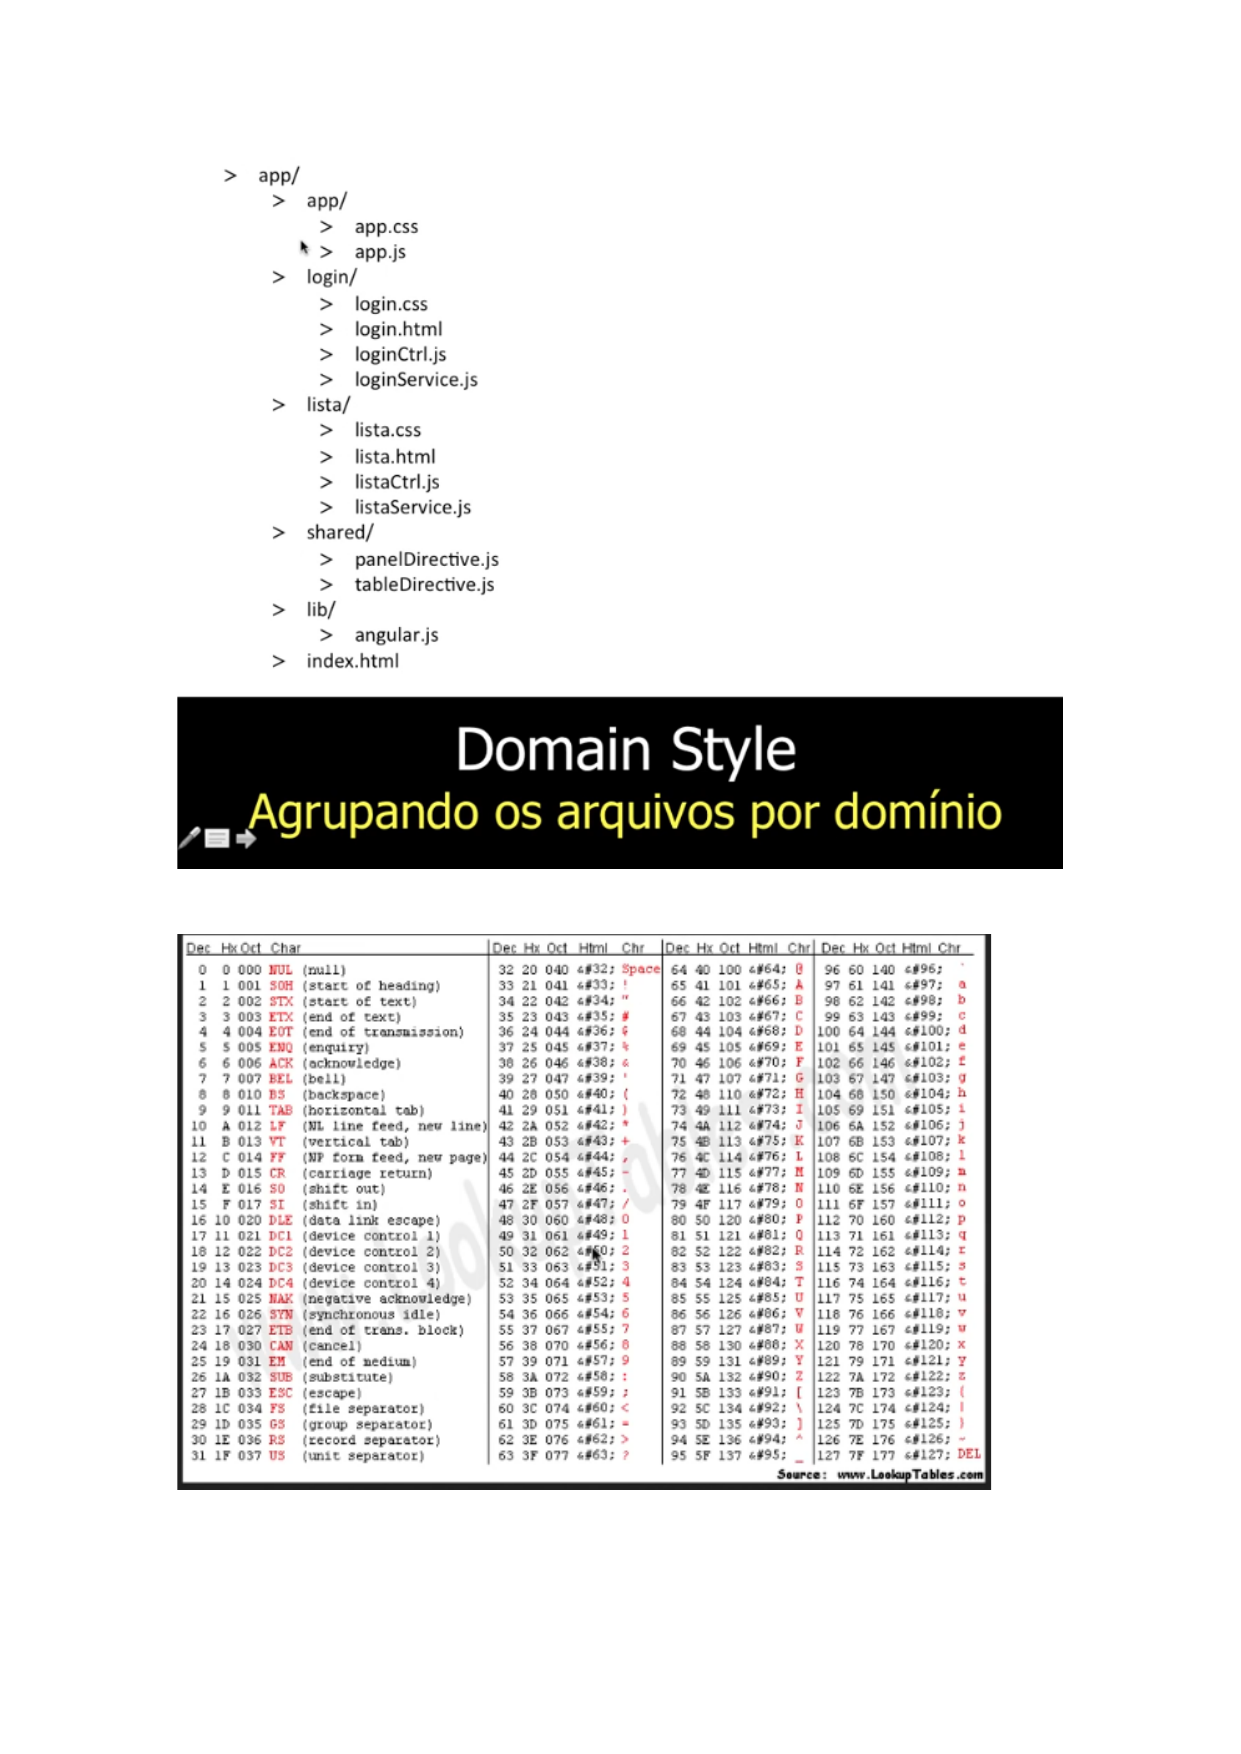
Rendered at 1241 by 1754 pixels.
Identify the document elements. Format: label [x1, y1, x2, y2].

picture [177, 934, 992, 1490]
picture [177, 147, 1063, 869]
